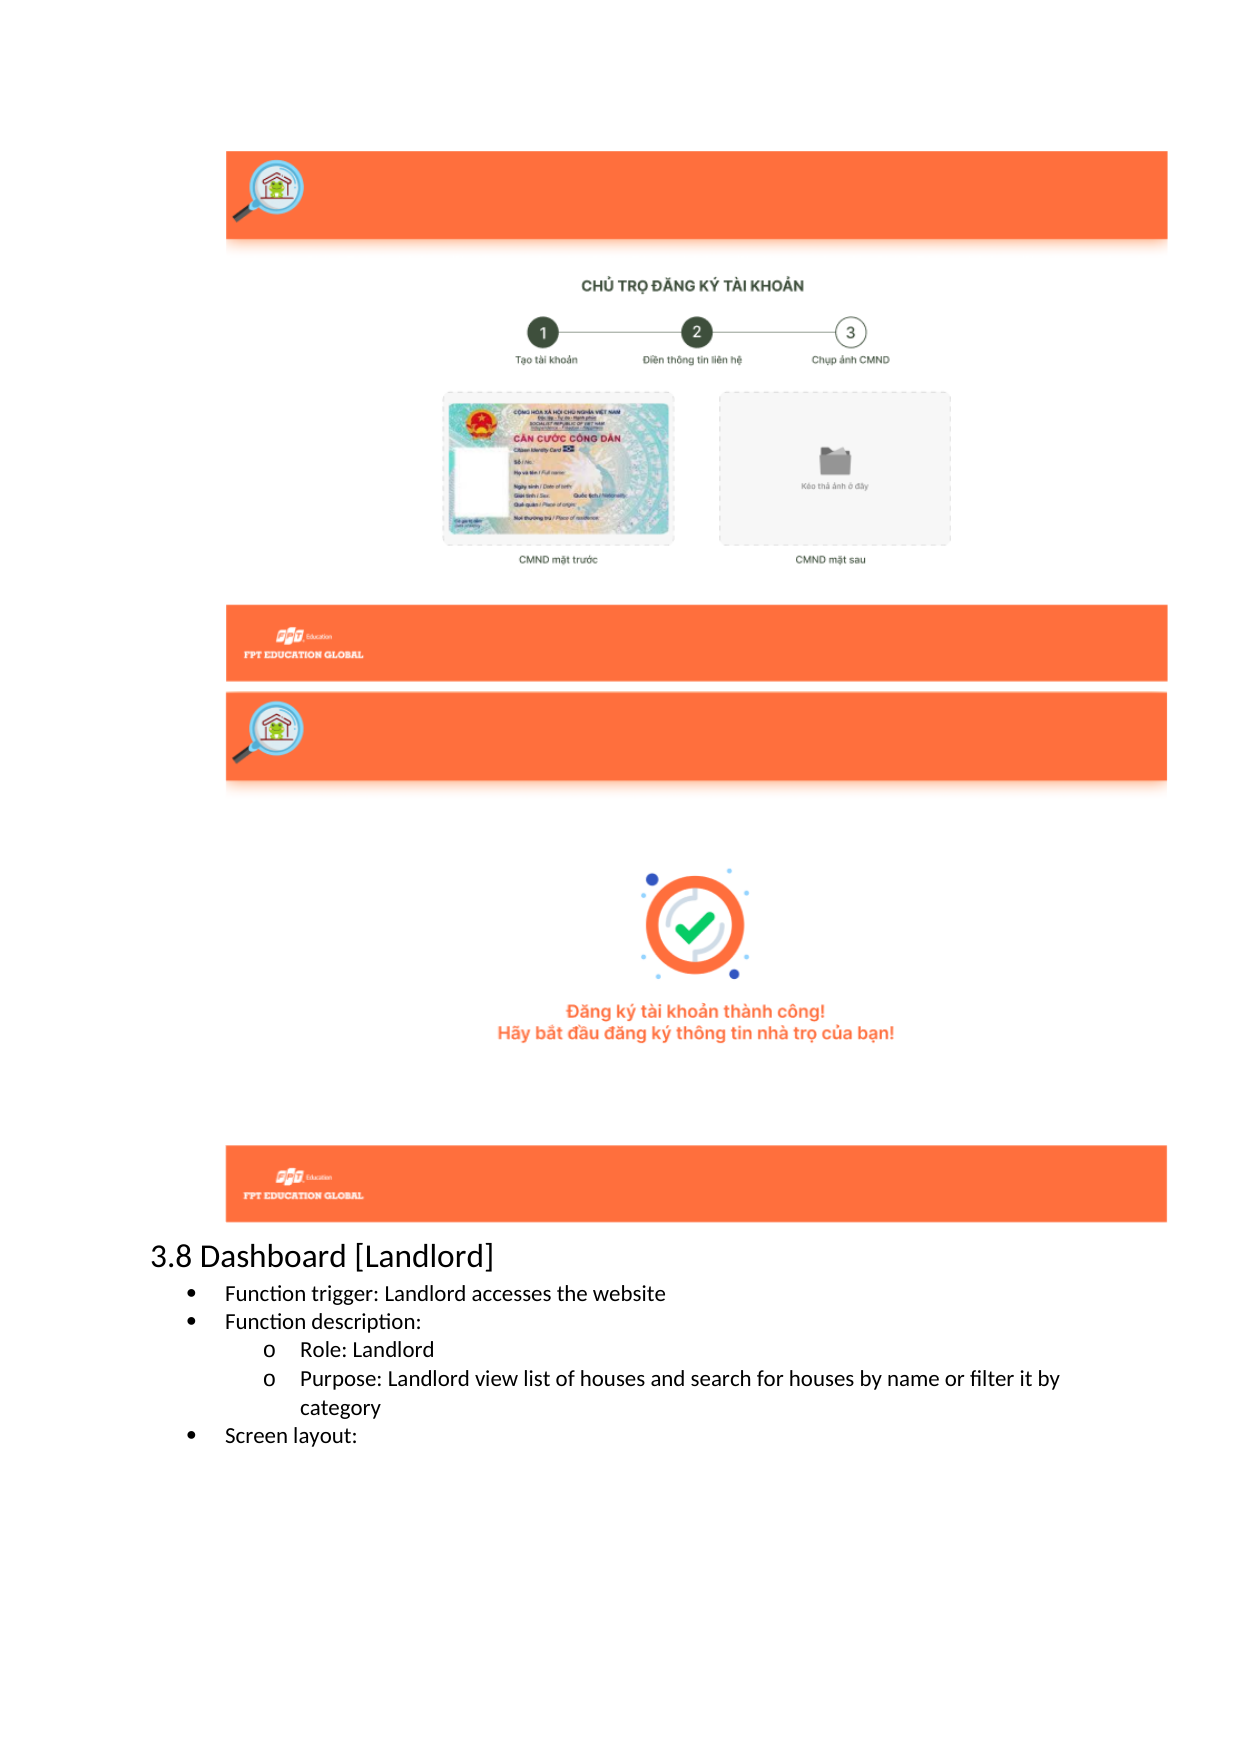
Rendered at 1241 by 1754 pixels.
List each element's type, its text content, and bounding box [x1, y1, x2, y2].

list Screen layout: [187, 1421, 1093, 1449]
list Function trigger: Landlord accesses the website [187, 1279, 1093, 1307]
list Role: Landlord [262, 1335, 1093, 1364]
picture [225, 690, 1168, 1226]
list Purpose: Landlord view list of houses and search for houses by name or filter it by category [262, 1364, 1093, 1421]
subtitle 3.8 Dashboard [Landlord] [150, 1235, 1093, 1276]
list Function description: [187, 1307, 1093, 1335]
picture [225, 150, 1168, 685]
